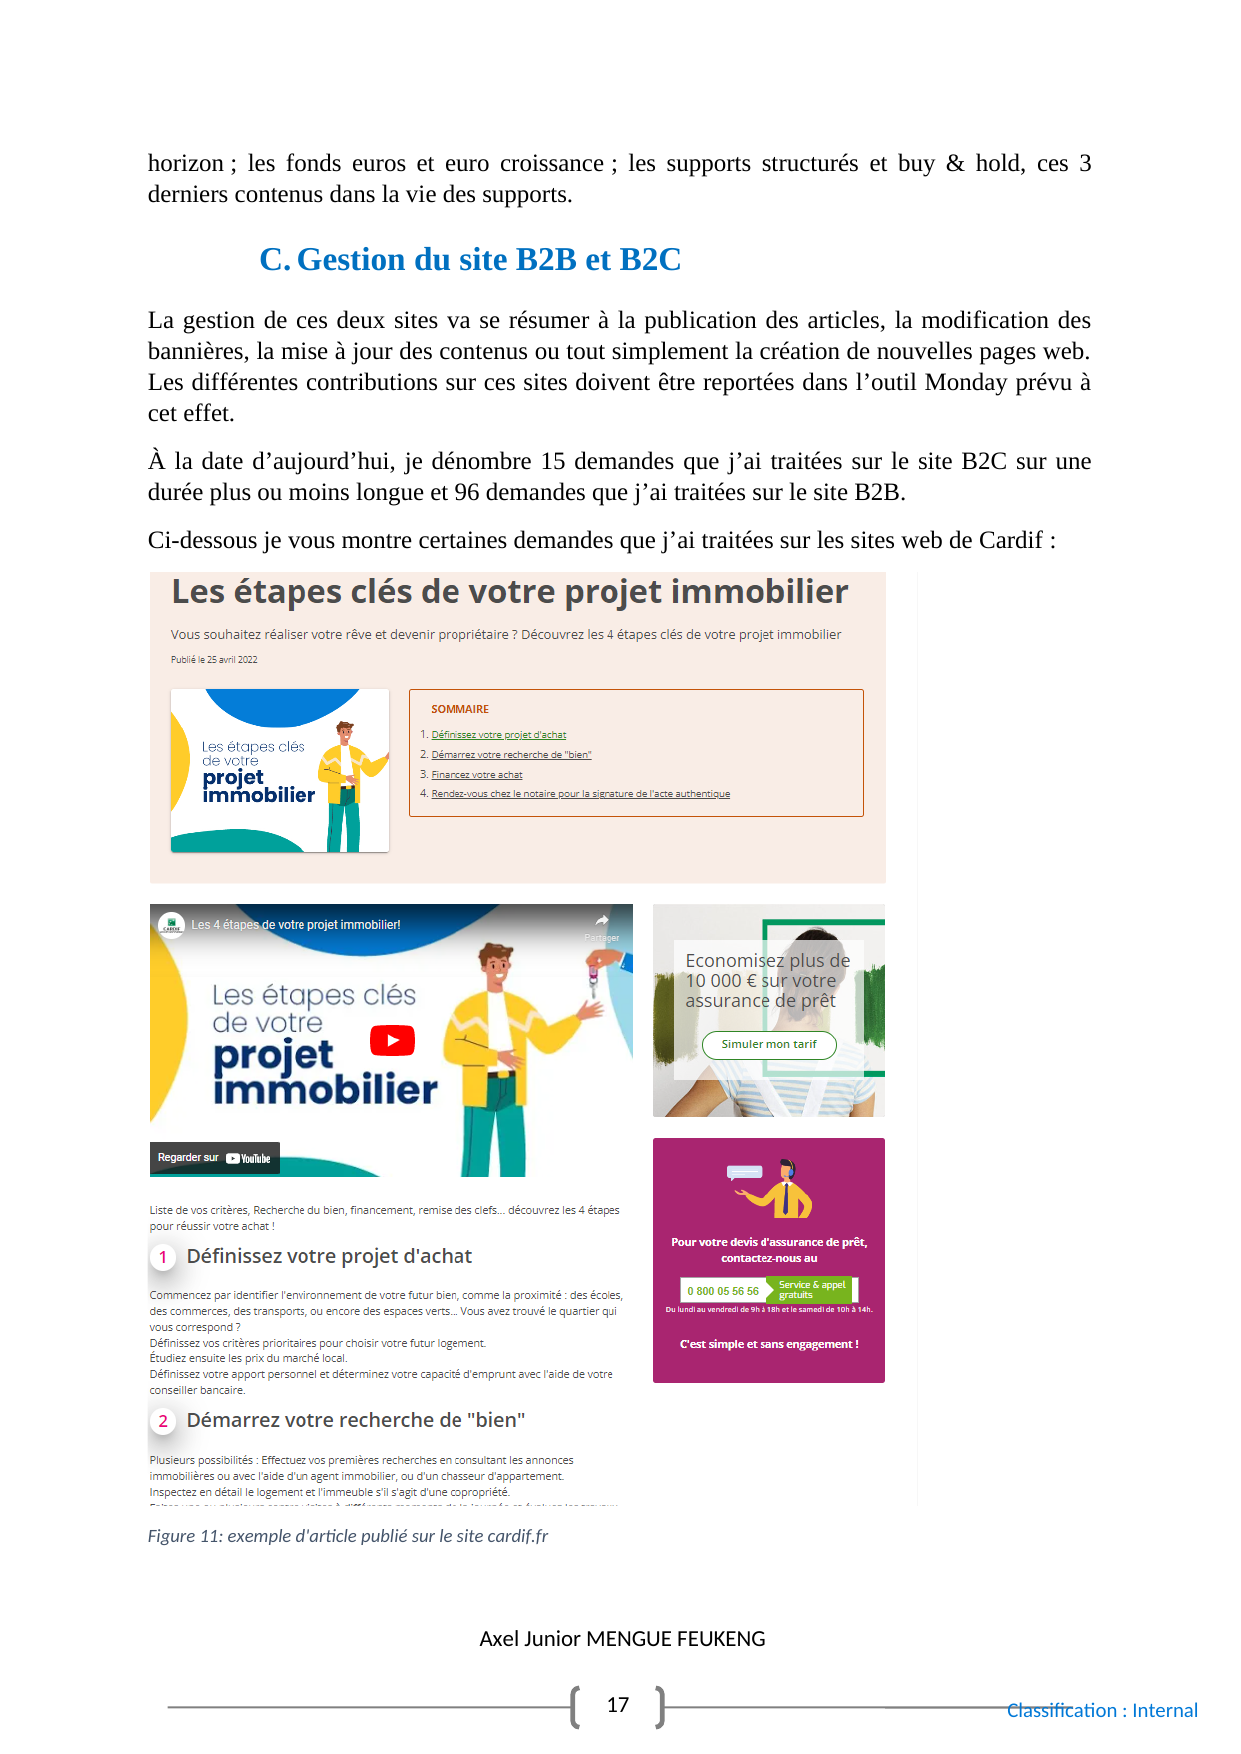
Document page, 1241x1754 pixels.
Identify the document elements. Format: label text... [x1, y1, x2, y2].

picture [147, 572, 918, 1506]
text La gestion de ces deux sites va se résumer à la publication des articles, la modification des bannières, la mise à jour des contenus ou tout simplement la création de nouvelles pages web. Les différentes contributions sur ces sites doivent être reportées dans l’outil Monday prévu à cet effet. [148, 305, 1093, 427]
text Ci-dessous je vous montre certaines demandes que j’ai traitées sur les sites web de Cardif : [148, 525, 1093, 553]
text À la date d’aujourd’hui, je dénombre 15 demandes que j’ai traitées sur le site B2C sur une durée plus ou moins longue et 96 demandes que j’ai traitées sur le site B2B. [148, 446, 1093, 506]
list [148, 148, 1093, 207]
subtitle Gestion du site B2B et B2C [259, 239, 1093, 277]
